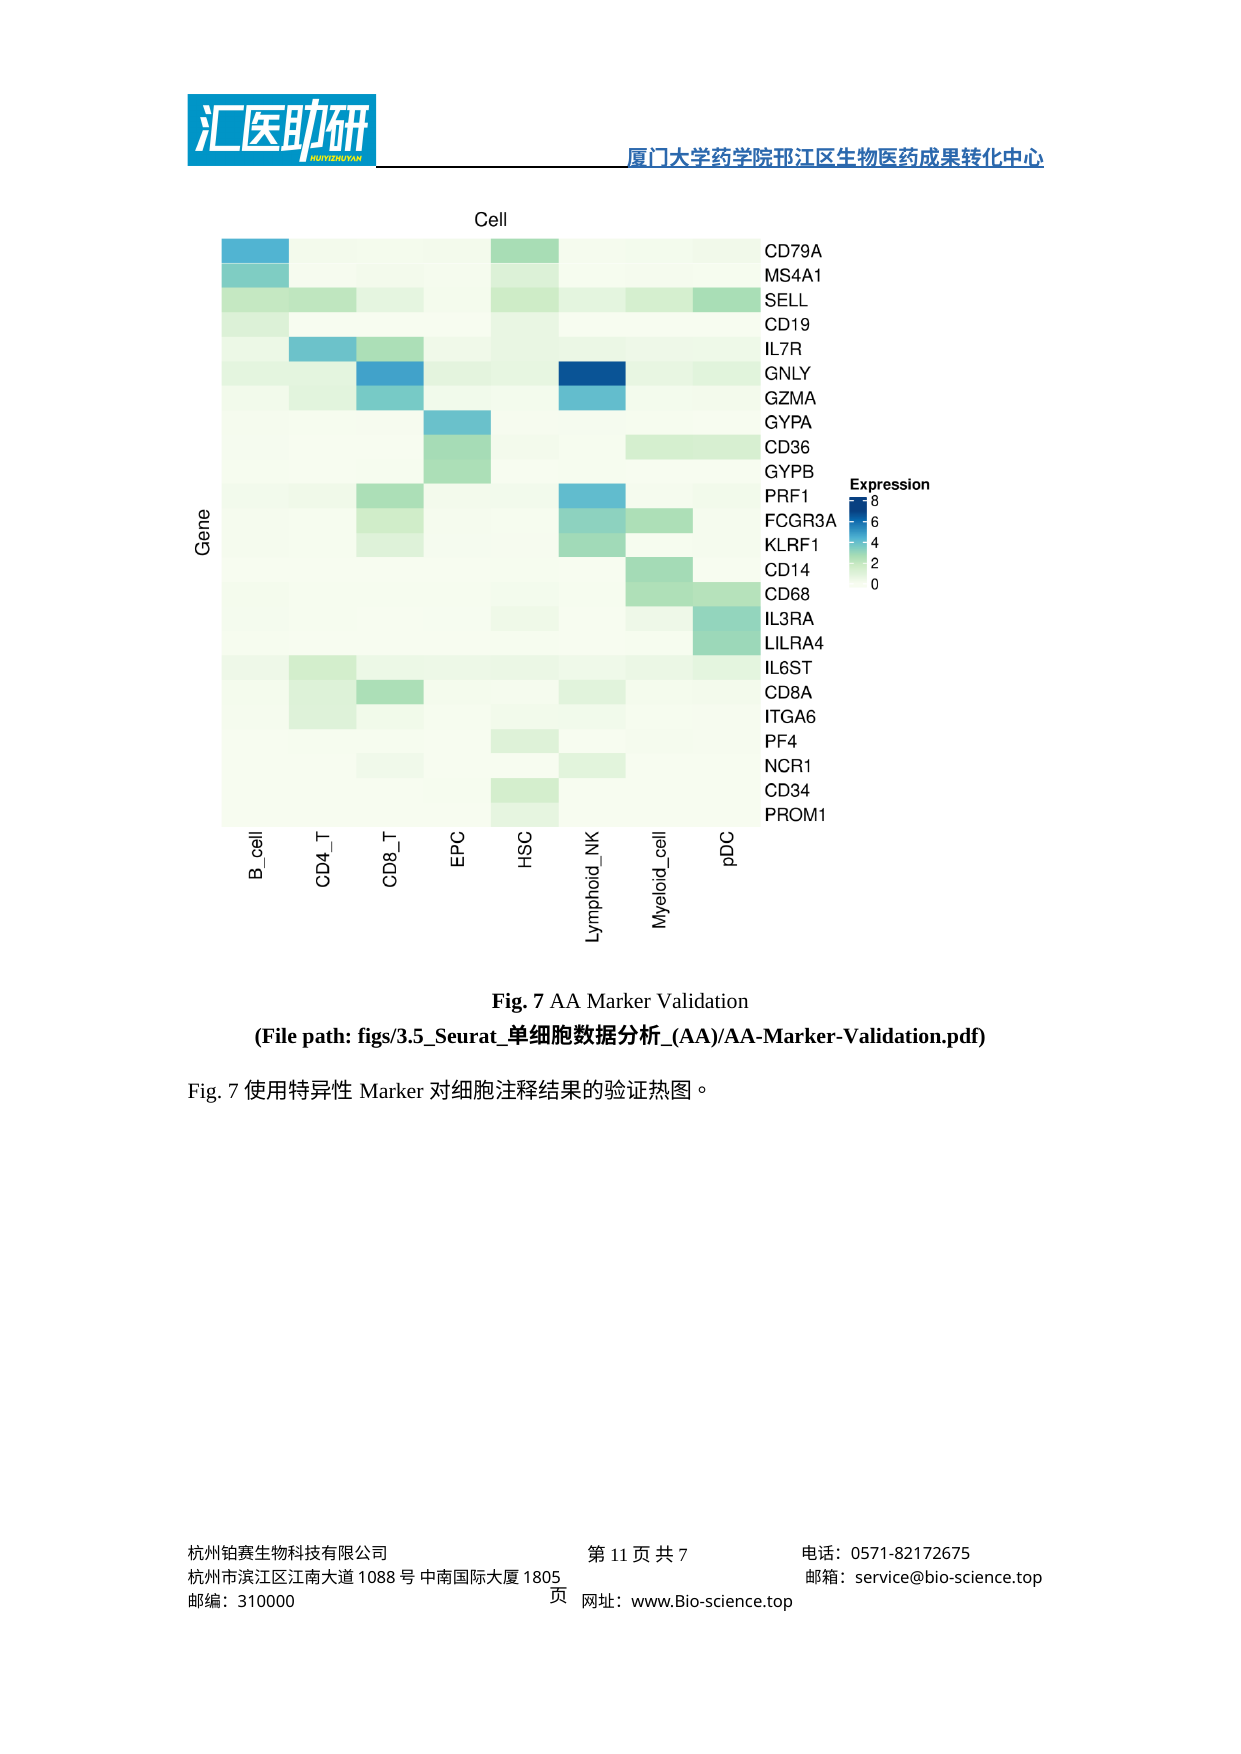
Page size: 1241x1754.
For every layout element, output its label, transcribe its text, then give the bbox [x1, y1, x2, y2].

picture [210, 106, 243, 150]
text Fig. 7 AA Marker Validation [187, 988, 1053, 1013]
picture [282, 99, 327, 161]
picture [196, 131, 208, 150]
picture [243, 106, 284, 150]
text (File path: figs/3.5_Seurat_单细胞数据分析_(AA)/AA-Marker-Validation.pdf) [187, 1021, 1053, 1050]
picture [201, 118, 208, 127]
picture [327, 106, 368, 150]
text Fig. 7 使用特异性 Marker 对细胞注释结果的验证热图。 [187, 1075, 1053, 1105]
picture [204, 106, 210, 114]
picture [187, 204, 938, 955]
